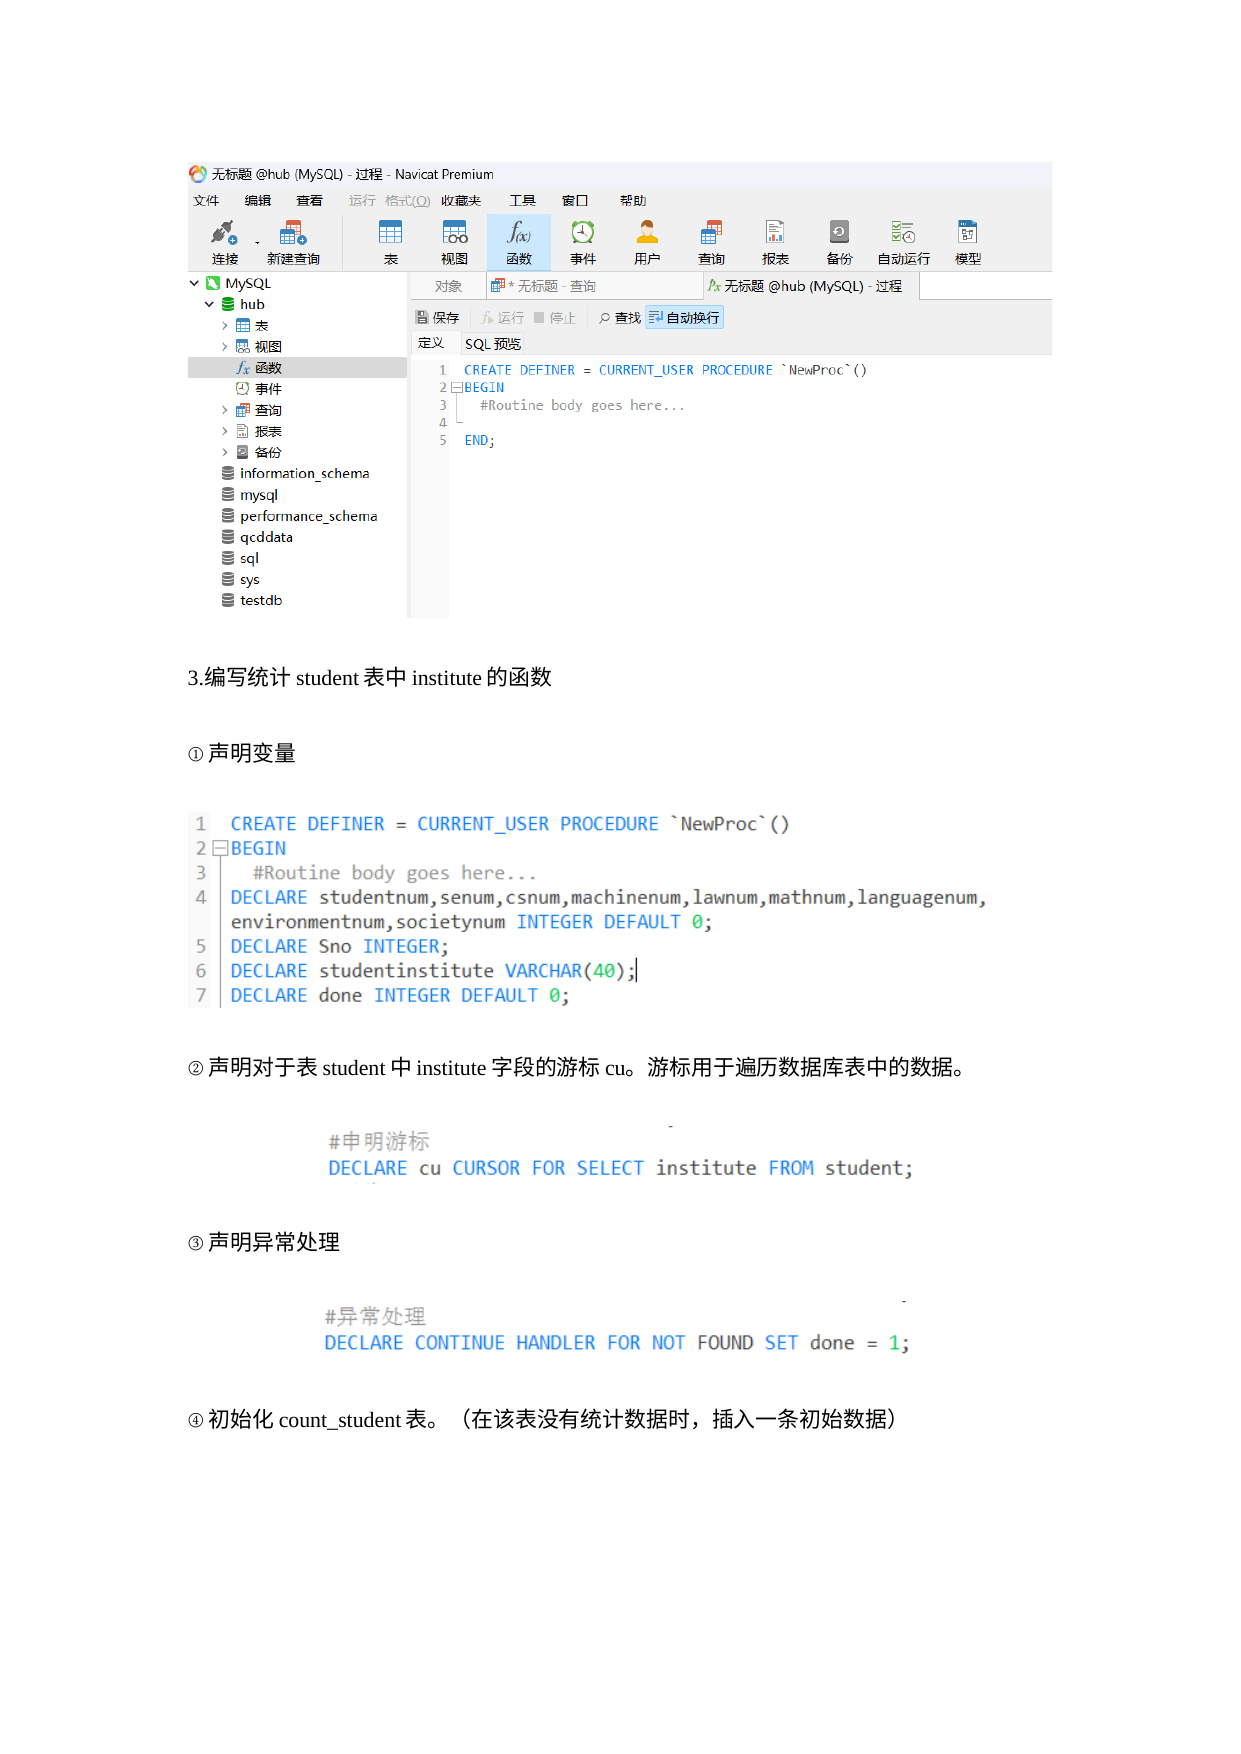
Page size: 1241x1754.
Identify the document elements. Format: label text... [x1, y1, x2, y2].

text ③声明异常处理 [187, 1225, 1053, 1257]
text ①声明变量 [187, 736, 1053, 768]
text 3.编写统计student表中institute的函数 [187, 659, 1053, 691]
picture [320, 1126, 920, 1184]
text ④初始化count_student表。（在该表没有统计数据时，插入一条初始数据） [187, 1402, 1053, 1434]
picture [316, 1301, 924, 1361]
picture [187, 162, 1053, 618]
picture [187, 812, 1053, 1008]
text ②声明对于表student中institute字段的游标cu。游标用于遍历数据库表中的数据。 [187, 1050, 1053, 1081]
